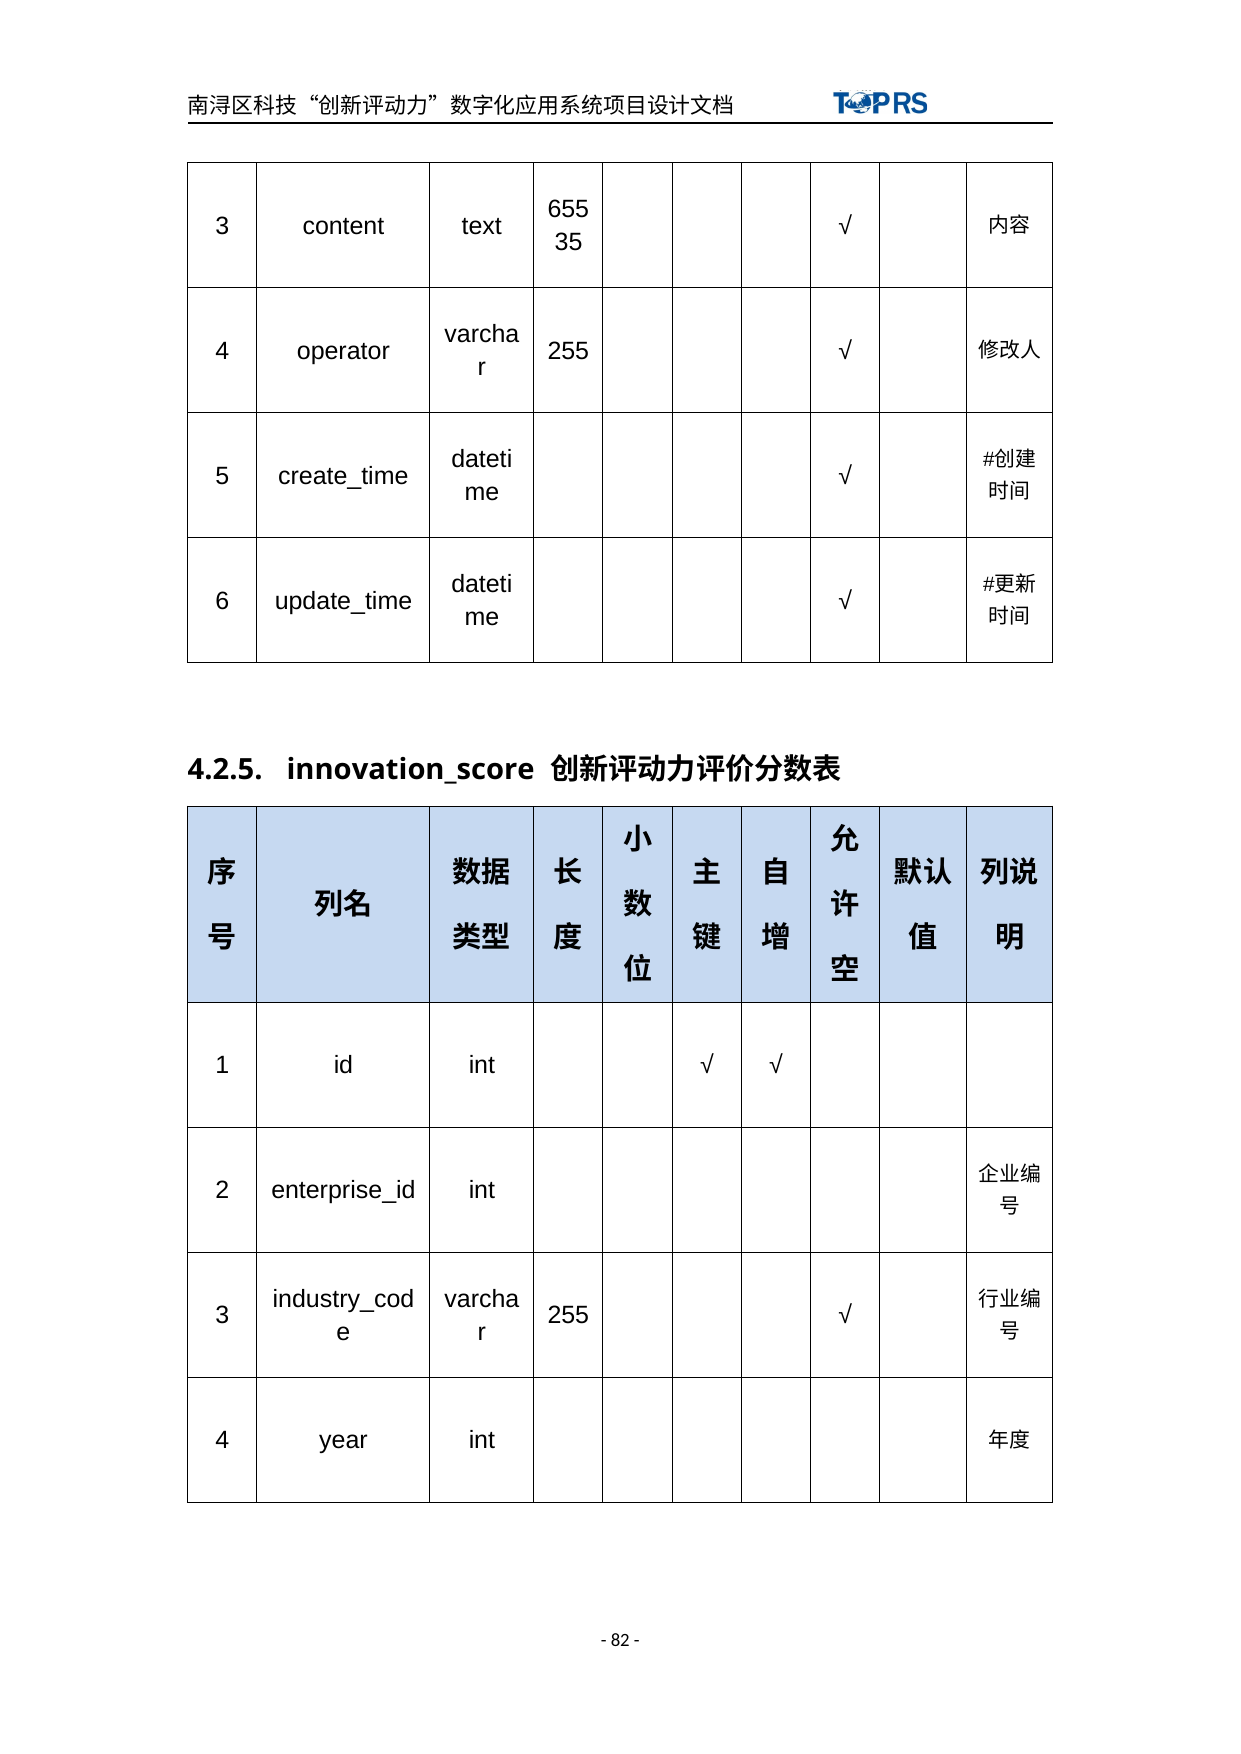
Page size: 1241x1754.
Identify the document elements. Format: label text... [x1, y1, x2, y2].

table_cell #更新时间 [967, 538, 1052, 662]
table_cell √ [742, 1003, 810, 1127]
table_cell varchar [430, 288, 533, 412]
table_cell varchar [430, 1253, 533, 1377]
table_cell 4 [188, 288, 256, 412]
table_cell content [257, 163, 429, 287]
table_cell operator [257, 288, 429, 412]
table_header 主键 [673, 807, 741, 1002]
table_cell id [257, 1003, 429, 1127]
table_cell #创建时间 [967, 413, 1052, 537]
table_cell [742, 1378, 810, 1502]
table_cell [603, 1378, 672, 1502]
table_cell [967, 1003, 1052, 1127]
table_cell 4 [188, 1378, 256, 1502]
table_cell int [430, 1003, 533, 1127]
table_cell 1 [188, 1003, 256, 1127]
table_cell [603, 1003, 672, 1127]
table_cell 年度 [967, 1378, 1052, 1502]
list innovation_score 创新评动力评价分数表 [187, 734, 1053, 799]
table_cell √ [811, 163, 879, 287]
table_cell [534, 1003, 602, 1127]
table_cell [880, 538, 966, 662]
table_cell 6 [188, 538, 256, 662]
table_cell [742, 288, 810, 412]
table_cell √ [673, 1003, 741, 1127]
table_cell enterprise_id [257, 1128, 429, 1252]
table_cell [742, 1128, 810, 1252]
table_cell [603, 413, 672, 537]
table_cell [880, 1378, 966, 1502]
table_cell [880, 288, 966, 412]
table_cell [603, 1253, 672, 1377]
table_cell [673, 163, 741, 287]
table_cell [811, 1378, 879, 1502]
table_cell [534, 1378, 602, 1502]
table_cell [742, 538, 810, 662]
table_cell [742, 163, 810, 287]
table_cell [534, 1128, 602, 1252]
table_header 默认值 [880, 807, 966, 1002]
table_cell √ [811, 1253, 879, 1377]
table_cell [603, 163, 672, 287]
table_cell [880, 1253, 966, 1377]
table_cell [880, 1003, 966, 1127]
table_cell [673, 1253, 741, 1377]
picture [832, 90, 928, 114]
table_cell [603, 1128, 672, 1252]
table_cell [673, 1128, 741, 1252]
table_cell 5 [188, 413, 256, 537]
table_cell update_time [257, 538, 429, 662]
table_cell 65535 [534, 163, 602, 287]
table_cell 255 [534, 288, 602, 412]
table_cell 3 [188, 1253, 256, 1377]
table_cell 企业编号 [967, 1128, 1052, 1252]
table_header 列名 [257, 807, 429, 1002]
table_cell datetime [430, 413, 533, 537]
table_header 序号 [188, 807, 256, 1002]
table_cell [880, 163, 966, 287]
table_cell [534, 538, 602, 662]
table_cell industry_code [257, 1253, 429, 1377]
table_cell 255 [534, 1253, 602, 1377]
table_cell [603, 538, 672, 662]
table_cell create_time [257, 413, 429, 537]
table_header 长度 [534, 807, 602, 1002]
table_cell 2 [188, 1128, 256, 1252]
table_cell 修改人 [967, 288, 1052, 412]
table_cell [742, 1253, 810, 1377]
table_cell 行业编号 [967, 1253, 1052, 1377]
table_cell year [257, 1378, 429, 1502]
table_header 小数位 [603, 807, 672, 1002]
table_header 允许空 [811, 807, 879, 1002]
table_header 自增 [742, 807, 810, 1002]
table_cell [673, 1378, 741, 1502]
table_cell datetime [430, 538, 533, 662]
table_cell [880, 1128, 966, 1252]
table_cell [742, 413, 810, 537]
table_cell int [430, 1128, 533, 1252]
table_cell [673, 413, 741, 537]
table_cell √ [811, 538, 879, 662]
table_cell [811, 1003, 879, 1127]
table_cell [880, 413, 966, 537]
table_cell [673, 288, 741, 412]
table_header 列说明 [967, 807, 1052, 1002]
table_cell text [430, 163, 533, 287]
table_cell [673, 538, 741, 662]
table_cell 内容 [967, 163, 1052, 287]
table_cell int [430, 1378, 533, 1502]
table_cell 3 [188, 163, 256, 287]
table_cell [811, 1128, 879, 1252]
table_cell √ [811, 413, 879, 537]
table_cell [603, 288, 672, 412]
table_cell √ [811, 288, 879, 412]
table_header 数据类型 [430, 807, 533, 1002]
table_cell [534, 413, 602, 537]
